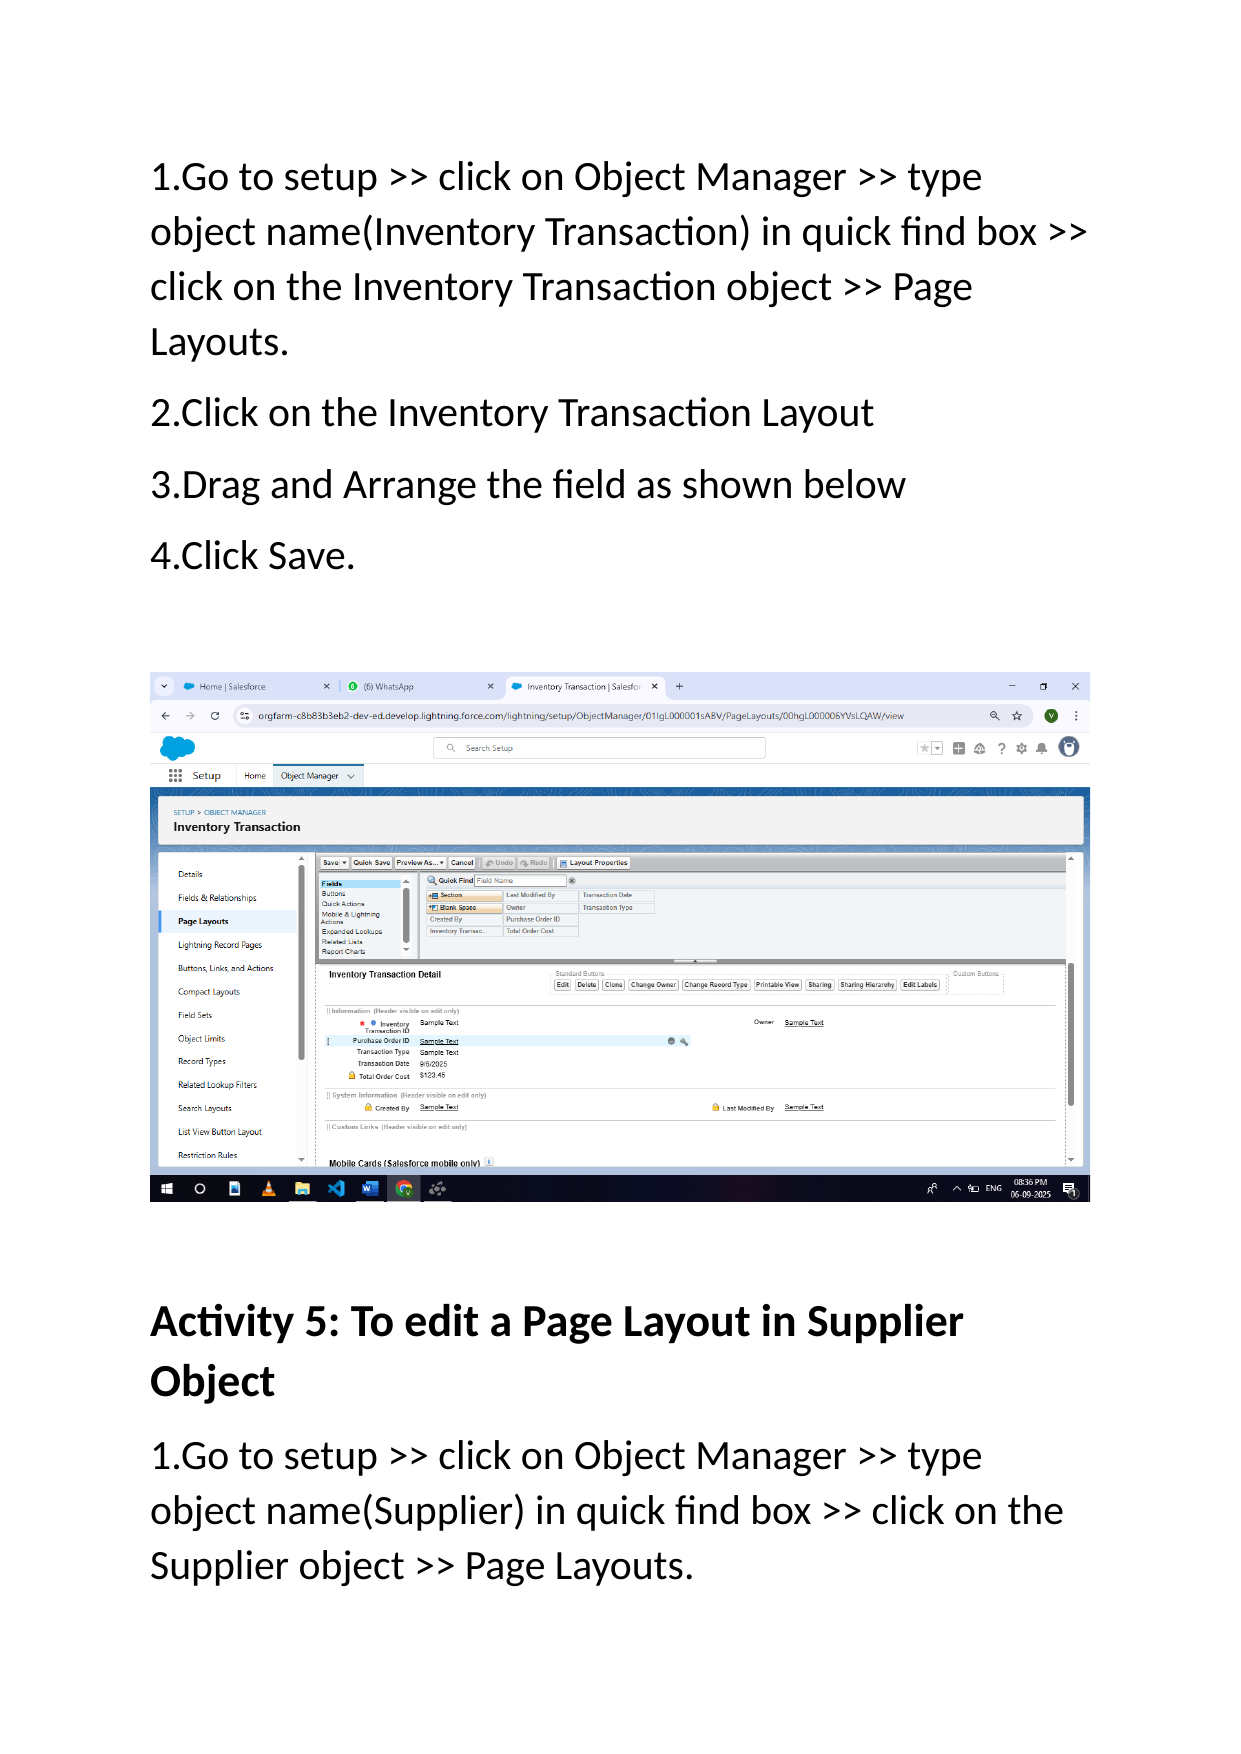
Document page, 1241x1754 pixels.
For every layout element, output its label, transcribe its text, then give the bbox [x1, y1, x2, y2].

text 3.Drag and Arrange the field as shown below [150, 458, 1090, 509]
text 4.Click Save. [150, 529, 1090, 580]
text Activity 5: To edit a Page Layout in Supplier Object [150, 1292, 1090, 1408]
text 1.Go to setup >> click on Object Manager >> type object name(Supplier) in quick find box >> click on the Supplier object >> Page Layouts. [150, 1429, 1090, 1589]
picture [150, 672, 1091, 1202]
text 1.Go to setup >> click on Object Manager >> type object name(Inventory Transaction) in quick find box >> click on the Inventory Transaction object >> Page Layouts. [150, 150, 1090, 366]
text 2.Click on the Inventory Transaction Layout [150, 386, 1090, 437]
